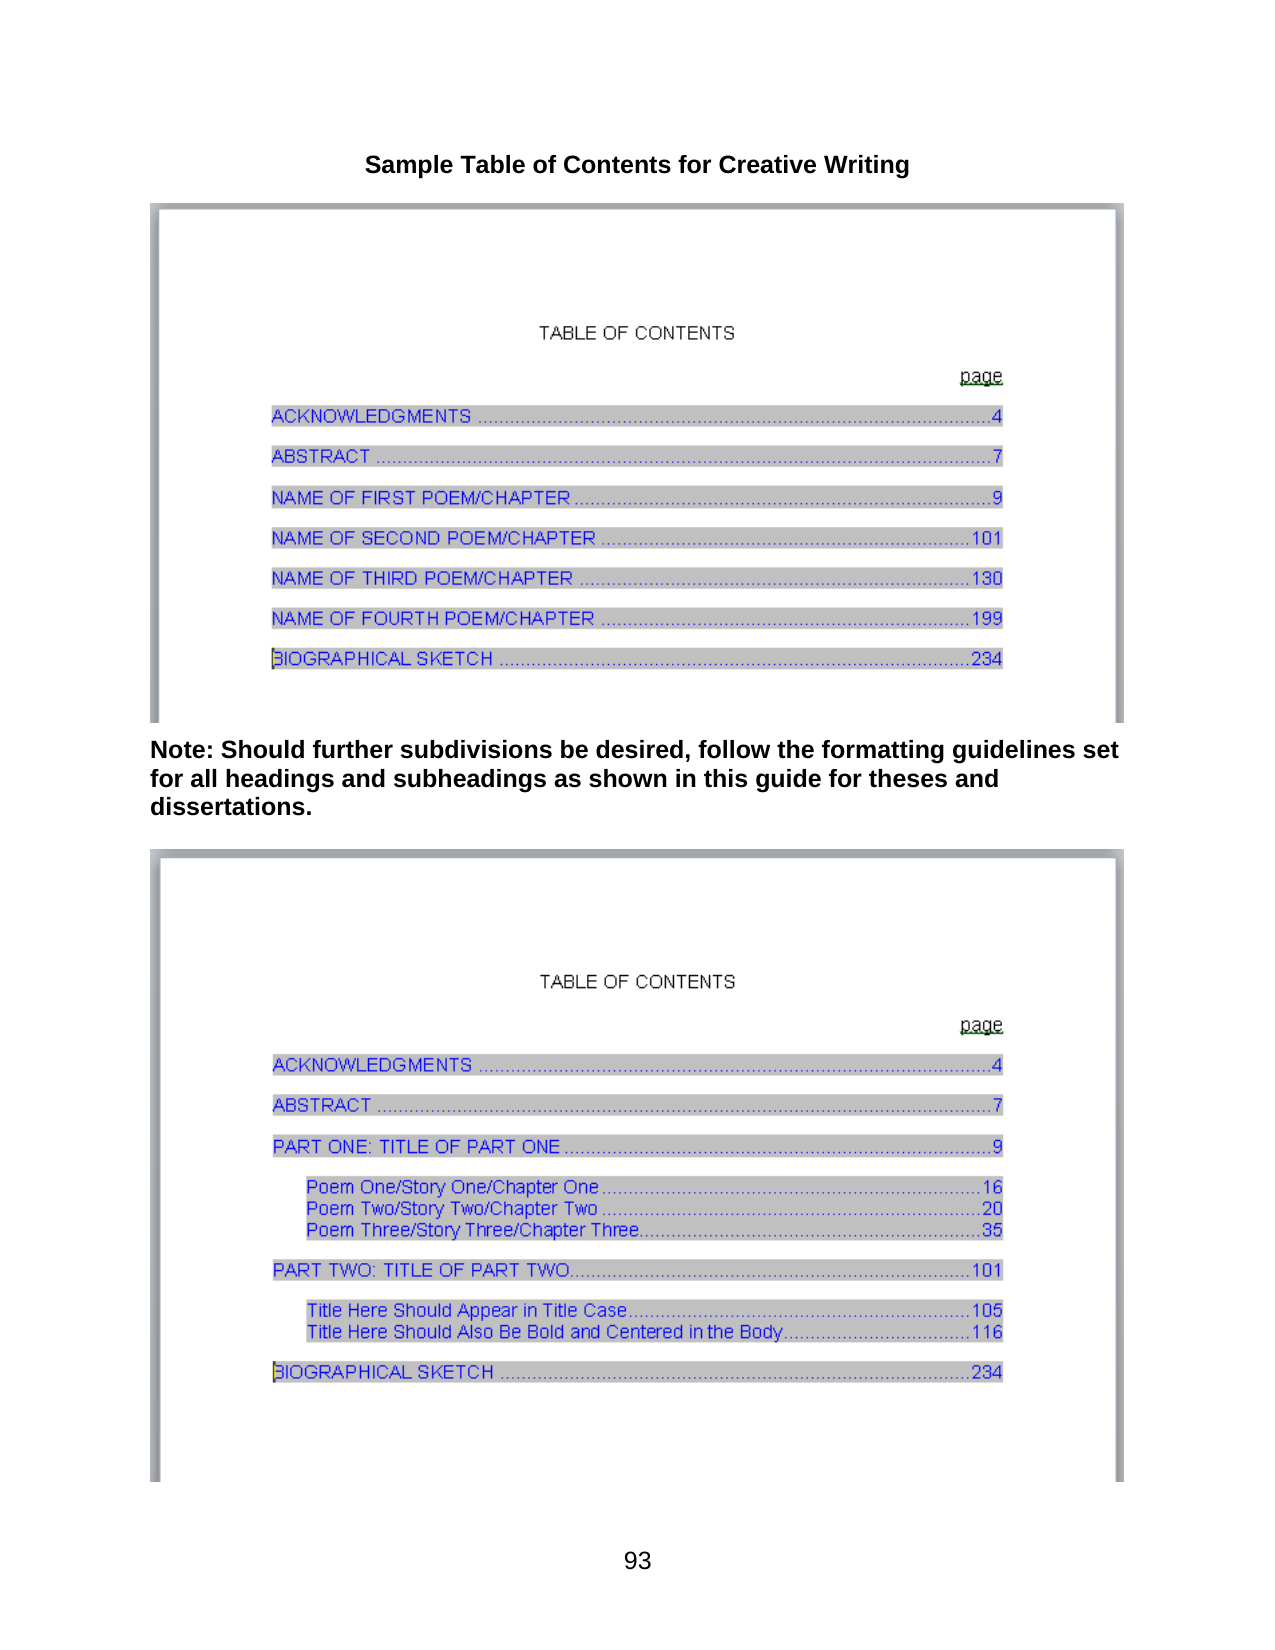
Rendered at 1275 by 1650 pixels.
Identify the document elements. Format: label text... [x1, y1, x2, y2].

picture [150, 849, 1124, 1482]
picture [150, 203, 1124, 723]
subtitle Sample Table of Contents for Creative Writing [150, 150, 1125, 179]
text Note: Should further subdivisions be desired, follow the formatting guidelines set for all headings and subheadings as shown in this guide for theses and dissertations. [150, 735, 1125, 821]
